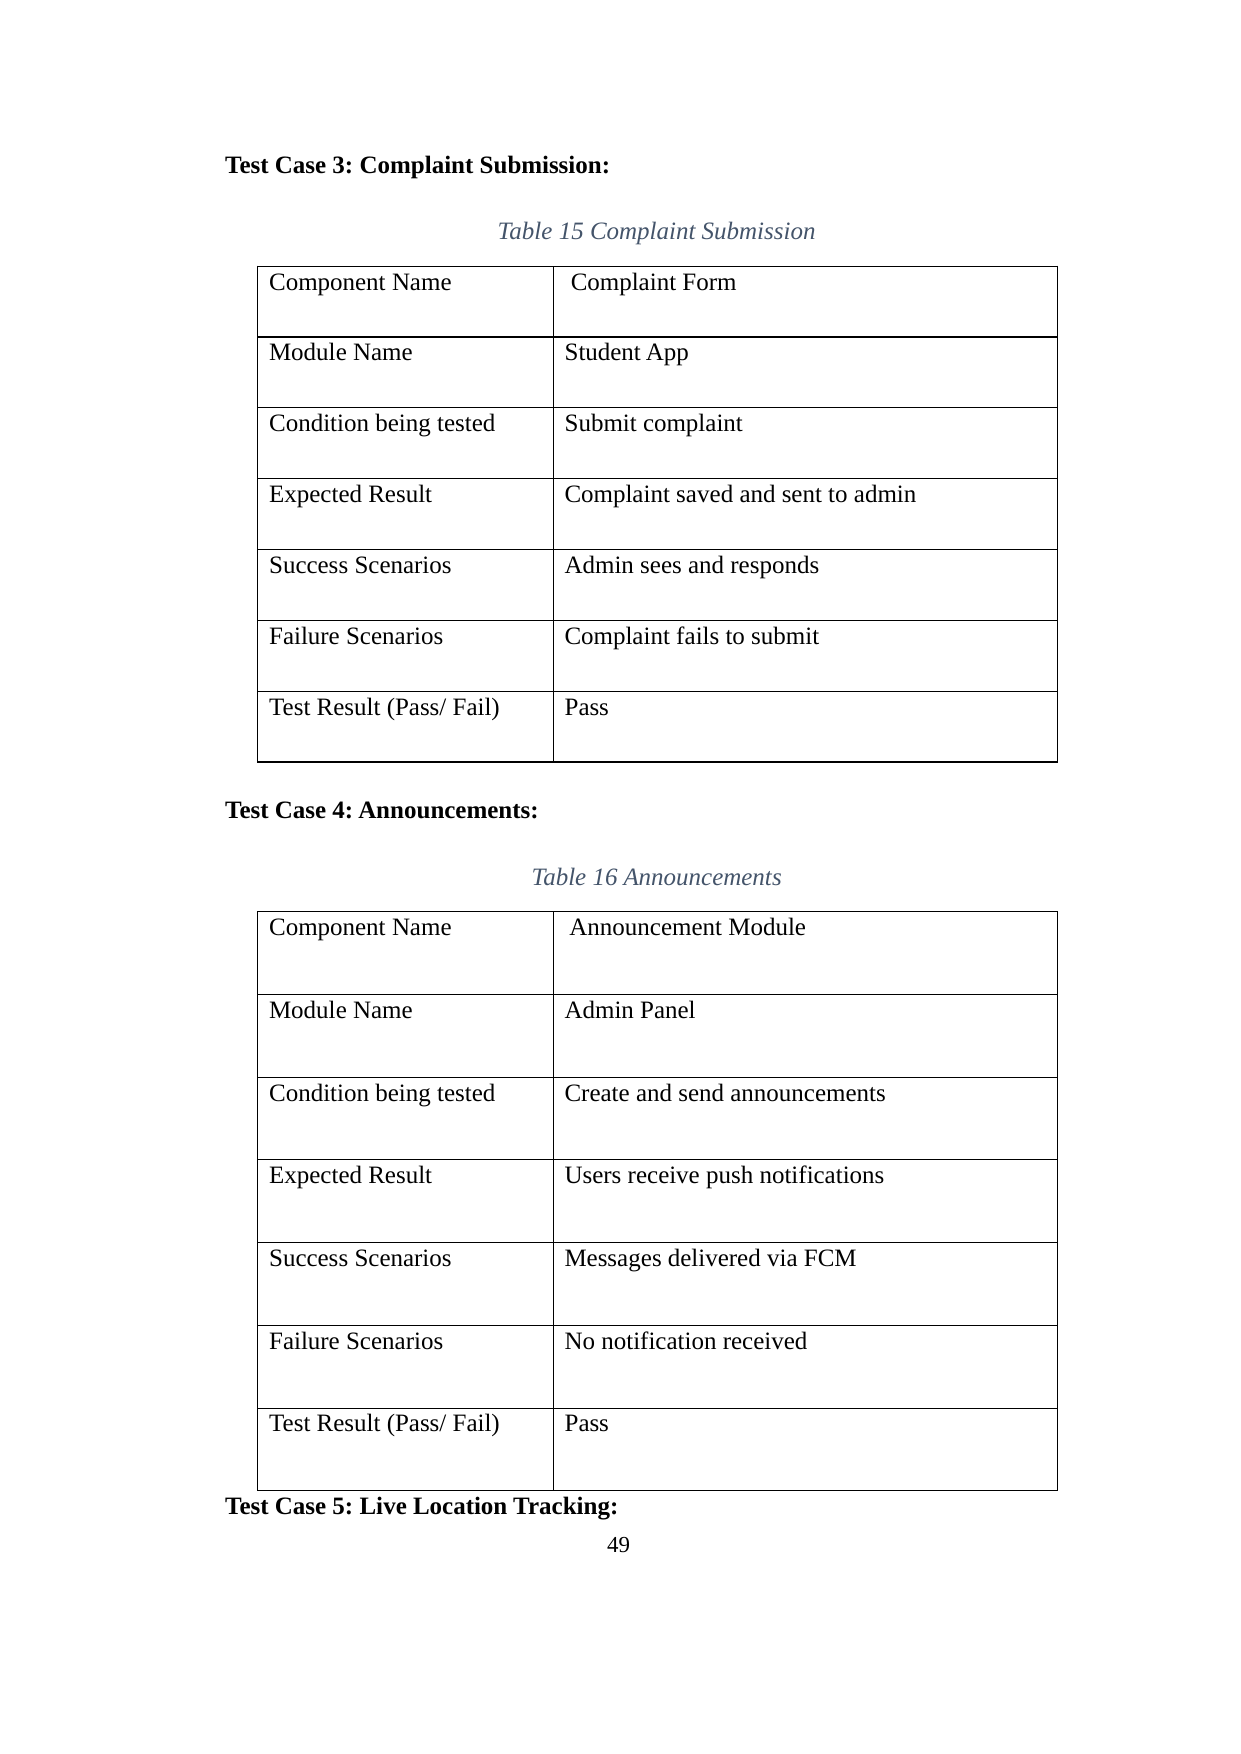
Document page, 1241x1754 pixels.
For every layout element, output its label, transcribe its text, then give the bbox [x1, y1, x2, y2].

table_cell Complaint saved and sent to admin [554, 479, 1057, 549]
text Test Case 3: Complaint Submission: [225, 150, 1090, 179]
text Table 16 Announcements [225, 862, 1090, 890]
table_cell Condition being tested [258, 1078, 553, 1159]
table_cell No notification received [554, 1326, 1057, 1407]
table_cell Failure Scenarios [258, 1326, 553, 1407]
table_cell Success Scenarios [258, 550, 553, 620]
table_cell Student App [554, 338, 1057, 407]
table_header Complaint Form [554, 267, 1057, 336]
table_cell Expected Result [258, 1160, 553, 1242]
table_cell Expected Result [258, 479, 553, 549]
table_cell Condition being tested [258, 408, 553, 478]
table_cell Module Name [258, 338, 553, 407]
table_header Component Name [258, 267, 553, 336]
table_header Component Name [258, 912, 553, 994]
table_cell Test Result (Pass/ Fail) [258, 1409, 553, 1490]
table_cell Messages delivered via FCM [554, 1243, 1057, 1325]
table_cell Failure Scenarios [258, 621, 553, 691]
table_cell Module Name [258, 995, 553, 1077]
text Test Case 5: Live Location Tracking: [225, 1491, 1090, 1520]
text Test Case 4: Announcements: [225, 796, 1090, 824]
text Table 15 Complaint Submission [225, 216, 1090, 245]
table_cell Success Scenarios [258, 1243, 553, 1325]
table_cell Admin sees and responds [554, 550, 1057, 620]
table_cell Admin Panel [554, 995, 1057, 1077]
table_cell Pass [554, 1409, 1057, 1490]
table_cell Create and send announcements [554, 1078, 1057, 1159]
table_cell Submit complaint [554, 408, 1057, 478]
table_cell Pass [554, 692, 1057, 761]
table_cell Test Result (Pass/ Fail) [258, 692, 553, 761]
table_cell Complaint fails to submit [554, 621, 1057, 691]
table_header Announcement Module [554, 912, 1057, 994]
table_cell Users receive push notifications [554, 1160, 1057, 1242]
